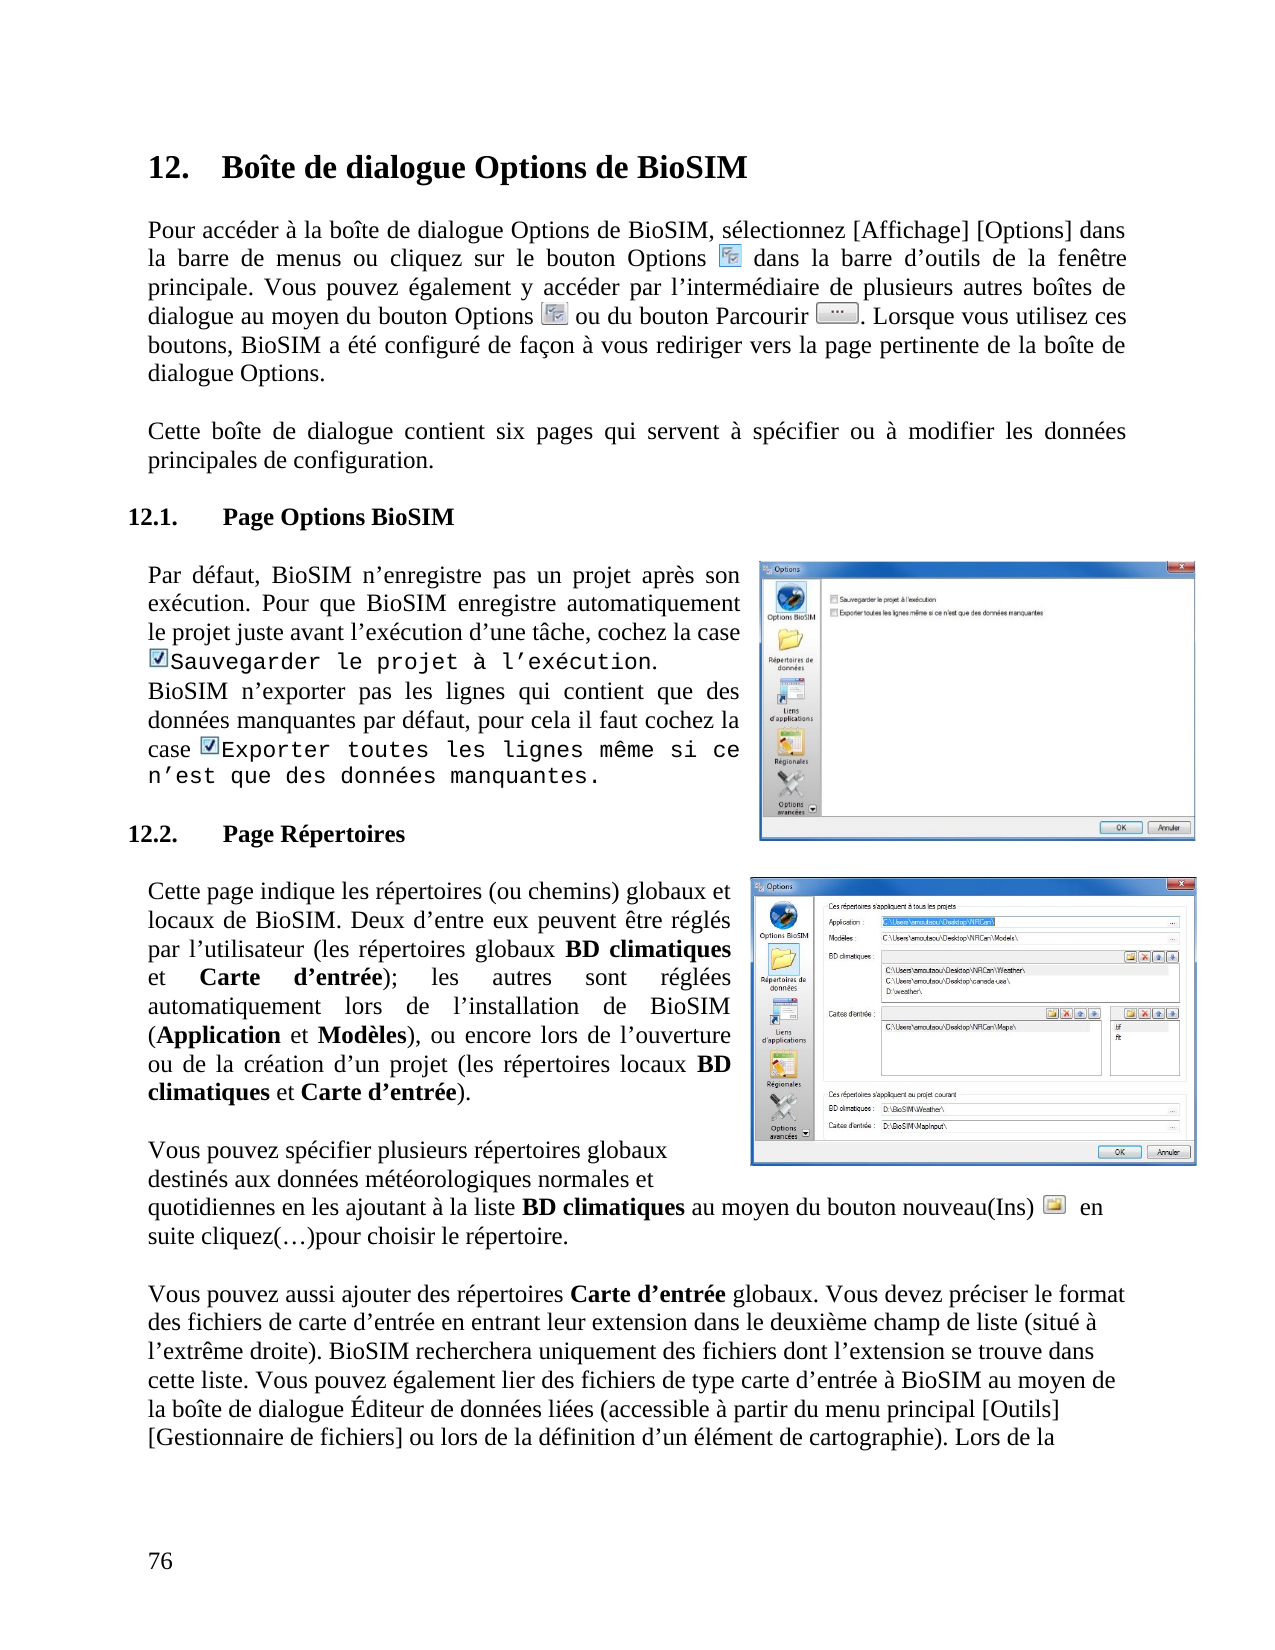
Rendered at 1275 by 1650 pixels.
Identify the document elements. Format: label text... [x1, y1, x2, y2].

text Cette page indique les répertoires (ou chemins) globaux et locaux de BioSIM. Deux d’entre eux peuvent être réglés par l’utilisateur (les répertoires globaux BD climatiques et Carte d’entrée); les autres sont réglées automatiquement lors de l’installation de BioSIM (Application et Modèles), ou encore lors de l’ouverture ou de la création d’un projet (les répertoires locaux BD climatiques et Carte d’entrée). [148, 876, 1127, 1106]
text Par défaut, BioSIM n’enregistre pas un projet après son exécution. Pour que BioSIM enregistre automatiquement le projet juste avant l’exécution d’une tâche, cochez la case Sauvegarder le projet à l’exécution. [148, 560, 1127, 676]
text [148, 1279, 1127, 1451]
text Pour accéder à la boîte de dialogue Options de BioSIM, sélectionnez [Affichage] [Options] dans la barre de menus ou cliquez sur le bouton Options dans la barre d’outils de la fenêtre principale. Vous pouvez également y accéder par l’intermédiaire de plusieurs autres boîtes de dialogue au moyen du bouton Options ou du bouton Parcourir . Lorsque vous utilisez ces boutons, BioSIM a été configuré de façon à vous rediriger vers la page pertinente de la boîte de dialogue Options. [148, 215, 1127, 387]
text Vous pouvez spécifier plusieurs répertoires globaux destinés aux données météorologiques normales et quotidiennes en les ajoutant à la liste BD climatiques au moyen du bouton nouveau(Ins) en suite cliquez(…)pour choisir le répertoire. [148, 1135, 1127, 1250]
subtitle Page Répertoires [128, 819, 1127, 847]
picture [541, 302, 569, 325]
subtitle Page Options BioSIM [128, 502, 1127, 531]
text Cette boîte de dialogue contient six pages qui servent à spécifier ou à modifier les données principales de configuration. [148, 416, 1127, 473]
picture [197, 647, 220, 670]
text BioSIM n’exporter pas les lignes qui contient que des données manquantes par défaut, pour cela il faut cochez la case Exporter toutes les lignes même si ce n’est que des données manquantes. [148, 676, 757, 790]
subtitle Boîte de dialogue Options de BioSIM [148, 148, 1127, 186]
picture [1040, 1193, 1068, 1216]
picture [749, 877, 1196, 1165]
picture [816, 302, 860, 325]
picture [198, 734, 221, 757]
picture [757, 561, 1196, 840]
picture [719, 244, 742, 267]
